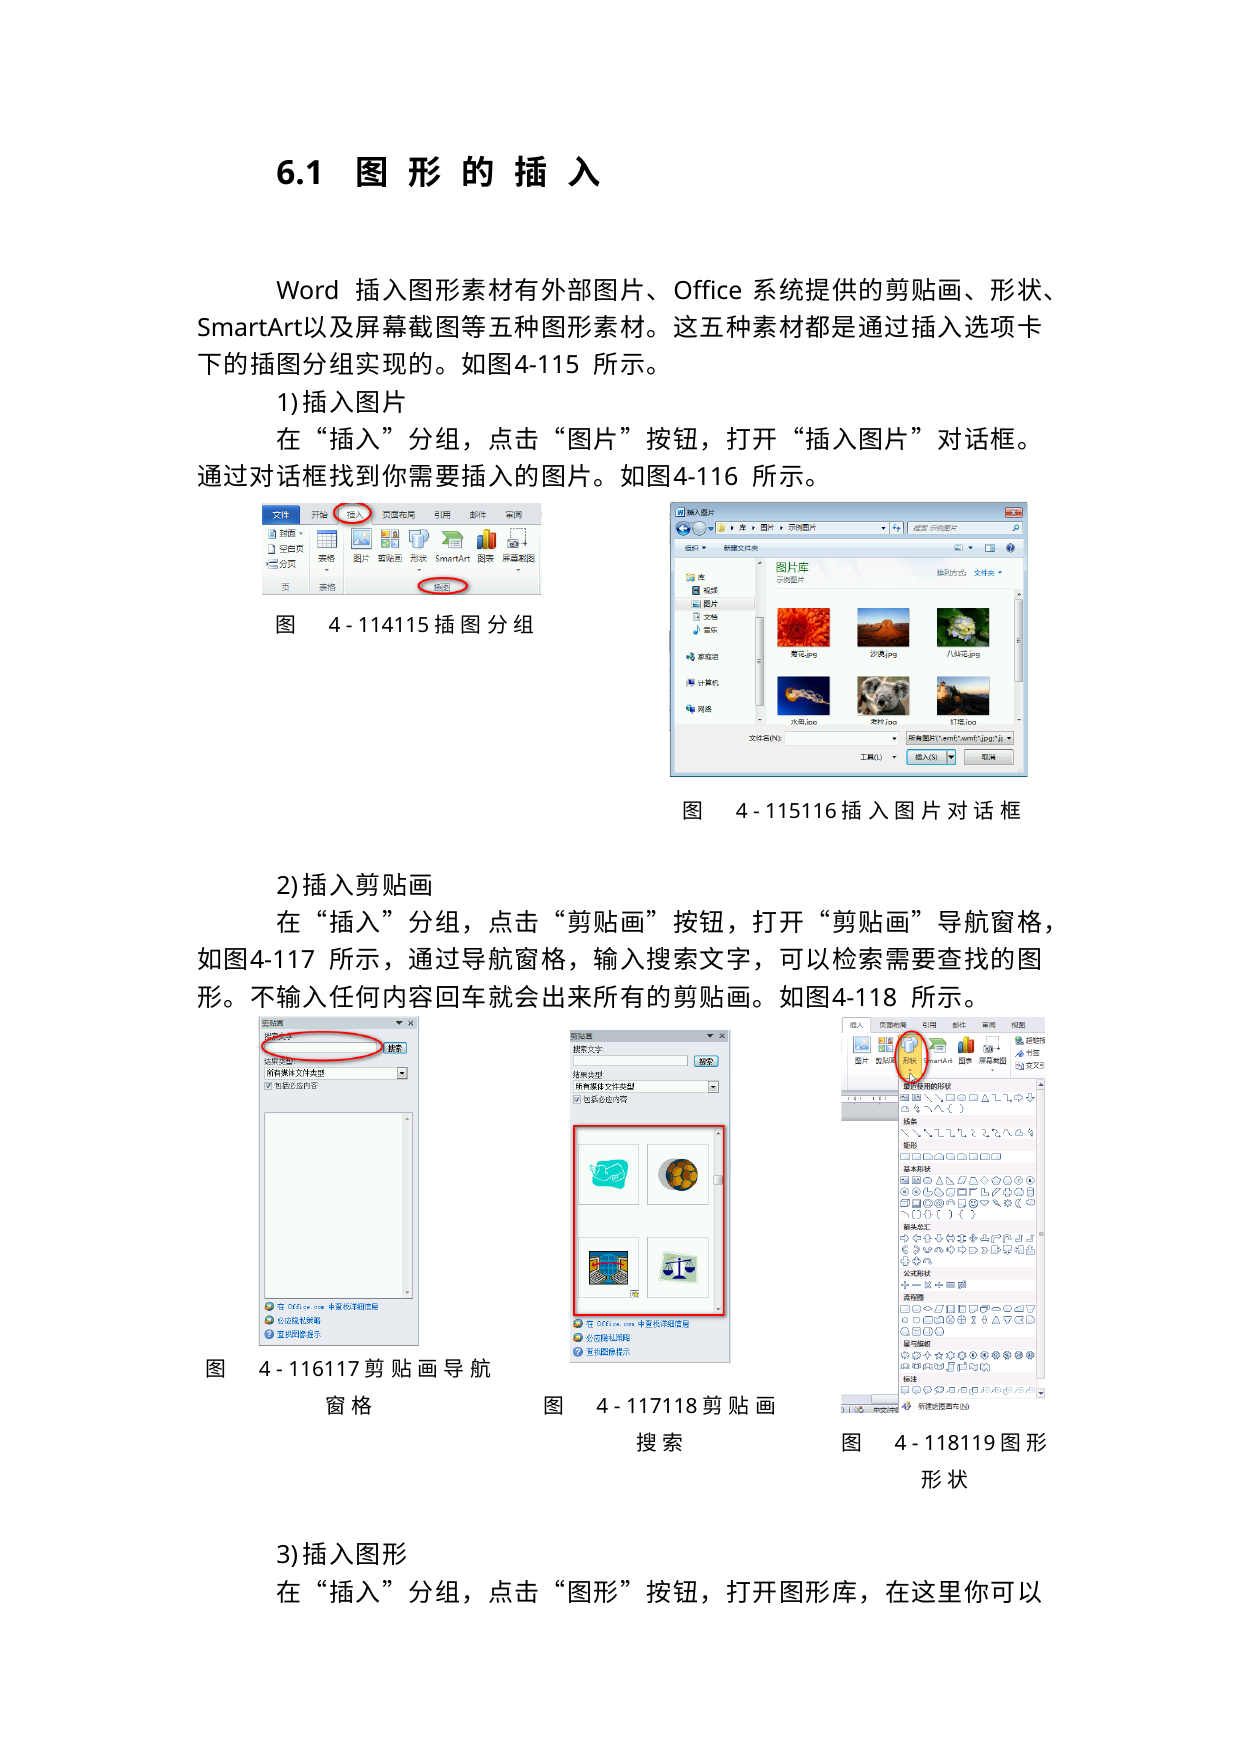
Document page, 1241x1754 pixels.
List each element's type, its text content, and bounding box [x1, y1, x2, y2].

subtitle 6.1 图形的插入 [197, 133, 1043, 208]
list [197, 1572, 1043, 1609]
table_header 图 4 - 插图分组 [186, 493, 630, 828]
table_header 图 4 - 剪贴画搜索 [517, 1014, 795, 1497]
list 插入图片 [250, 382, 1043, 419]
picture [569, 1030, 731, 1363]
picture [262, 503, 542, 595]
picture [258, 1016, 419, 1346]
table_header 图 4 - 图形形状 [795, 1014, 1074, 1497]
table_header 图 4 - 插入图片对话框 [630, 493, 1074, 828]
text Word插入图形素材有外部图片、Office系统提供的剪贴画、形状、SmartArt以及屏幕截图等五种图形素材。这五种素材都是通过插入选项卡下的插图分组实现的。如图4-115所示。 [197, 270, 1043, 382]
list 在“插入”分组，点击“图片”按钮，打开“插入图片”对话框。通过对话框找到你需要插入的图片。如图4-116所示。 [197, 419, 1043, 493]
picture [841, 1017, 1045, 1413]
list 在“插入”分组，点击“剪贴画”按钮，打开“剪贴画”导航窗格，如图4-117所示，通过导航窗格，输入搜索文字，可以检索需要查找的图形。不输入任何内容回车就会出来所有的剪贴画。如图4-118所示。 [197, 902, 1043, 1014]
picture [669, 501, 1028, 777]
table_header 图 4 - 剪贴画导航窗格 [186, 1014, 517, 1497]
list 插入图形 [250, 1534, 1043, 1572]
list 插入剪贴画 [250, 865, 1043, 902]
